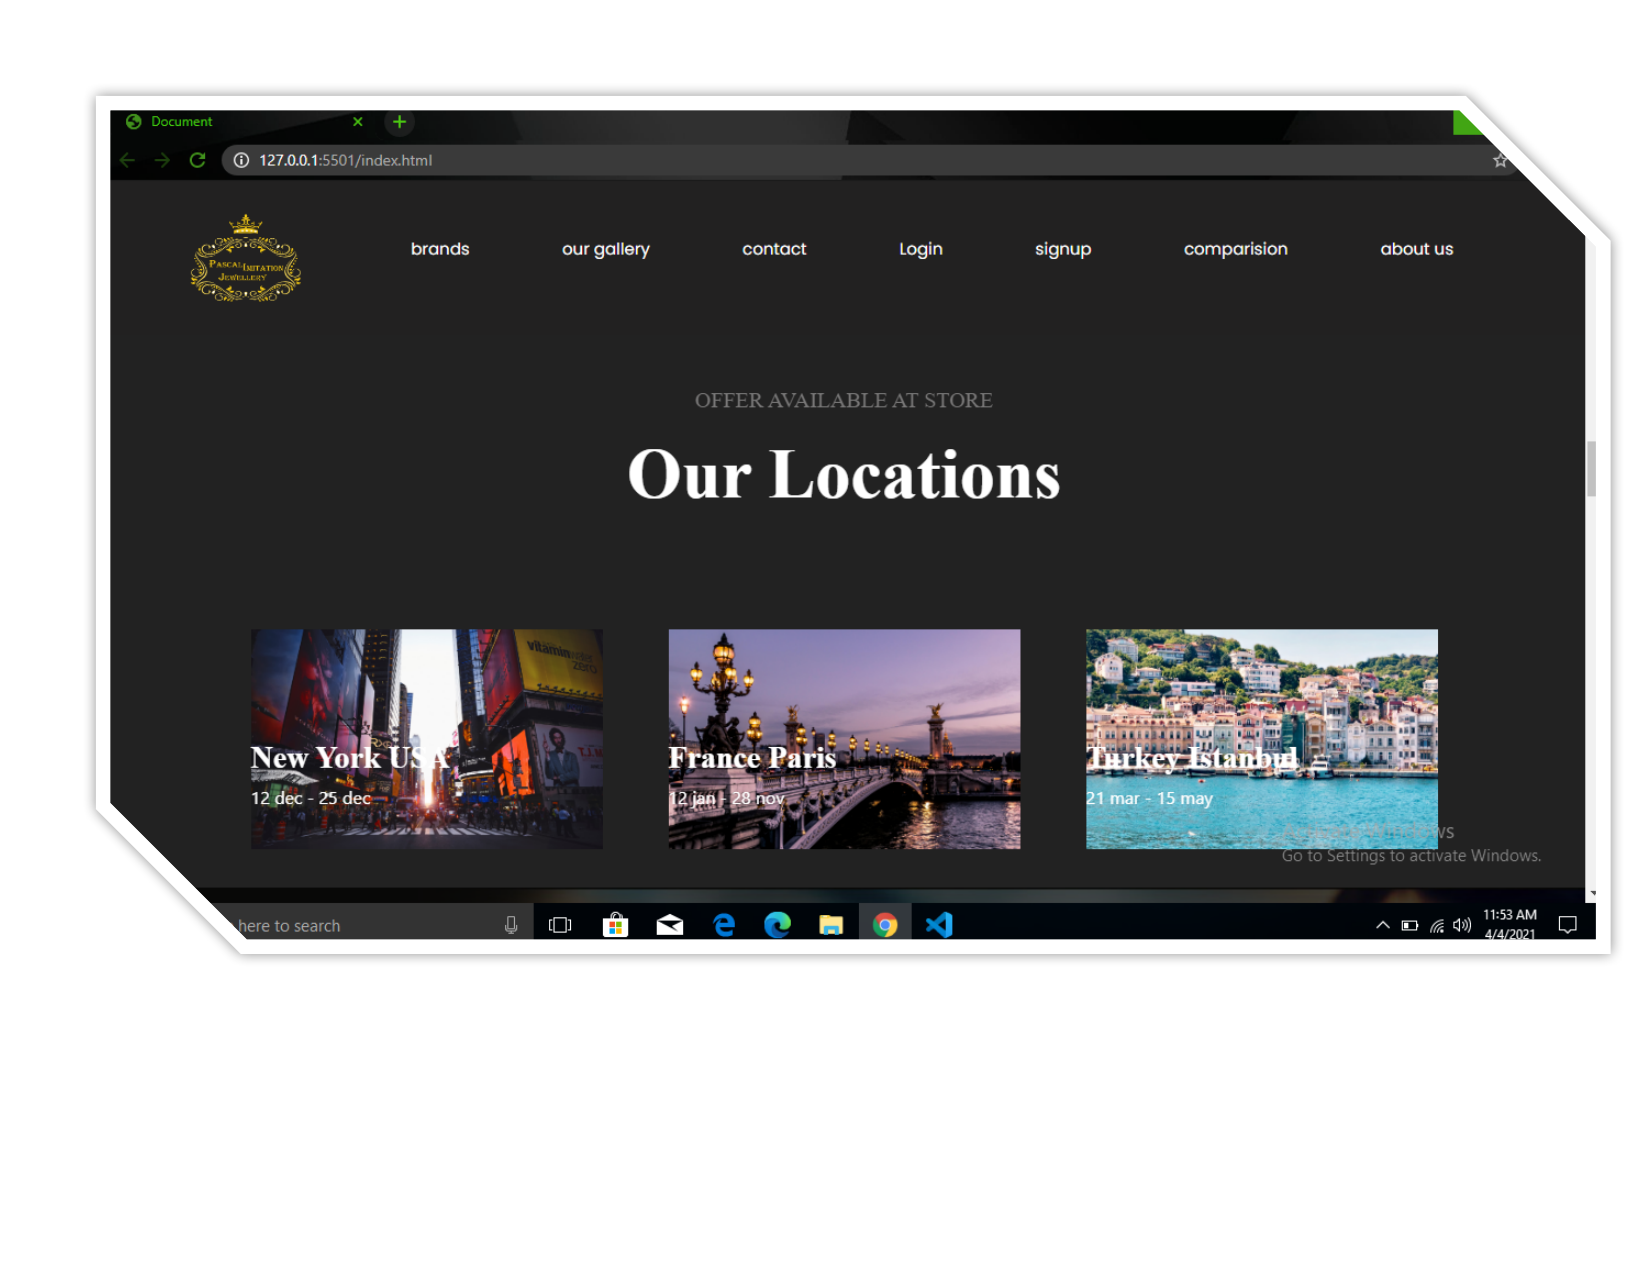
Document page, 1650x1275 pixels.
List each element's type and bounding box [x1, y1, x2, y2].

picture [111, 111, 1595, 939]
